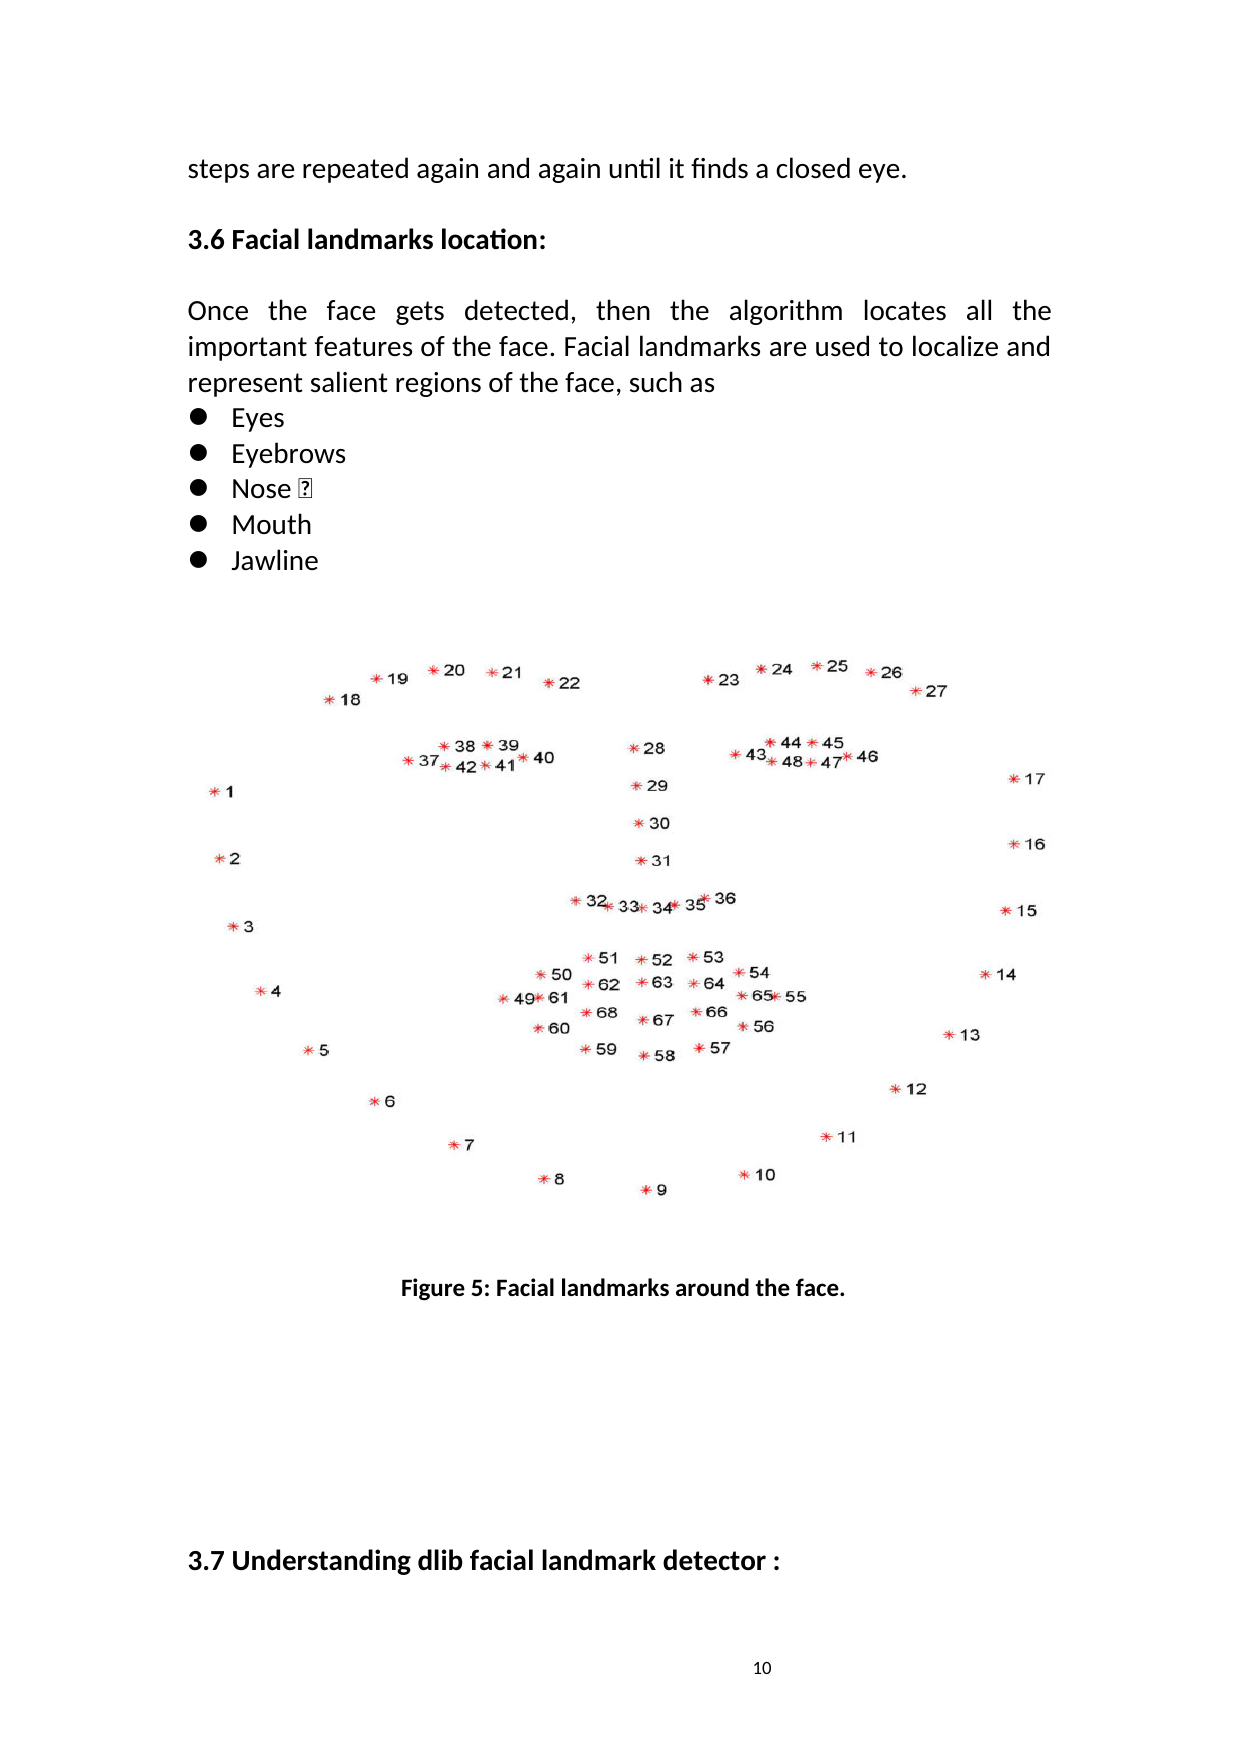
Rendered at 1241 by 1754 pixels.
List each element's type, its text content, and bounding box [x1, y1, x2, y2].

list Nose  [187, 471, 1053, 506]
picture [187, 648, 1053, 1201]
list Figure 5: Facial landmarks around the face. [187, 1272, 1053, 1303]
list Eyebrows [187, 435, 1053, 471]
text 3.6 Facial landmarks location: [187, 221, 1053, 257]
list Jawline [187, 542, 1053, 577]
list 3.7 Understanding dlib facial landmark detector : [187, 1542, 1053, 1578]
list Eyes [187, 399, 1053, 435]
text Once the face gets detected, then the algorithm locates all the important features of the face. Facial landmarks are used to localize and represent salient regions of the face, such as [187, 292, 1053, 399]
list Mouth [187, 506, 1053, 542]
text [187, 150, 1053, 186]
